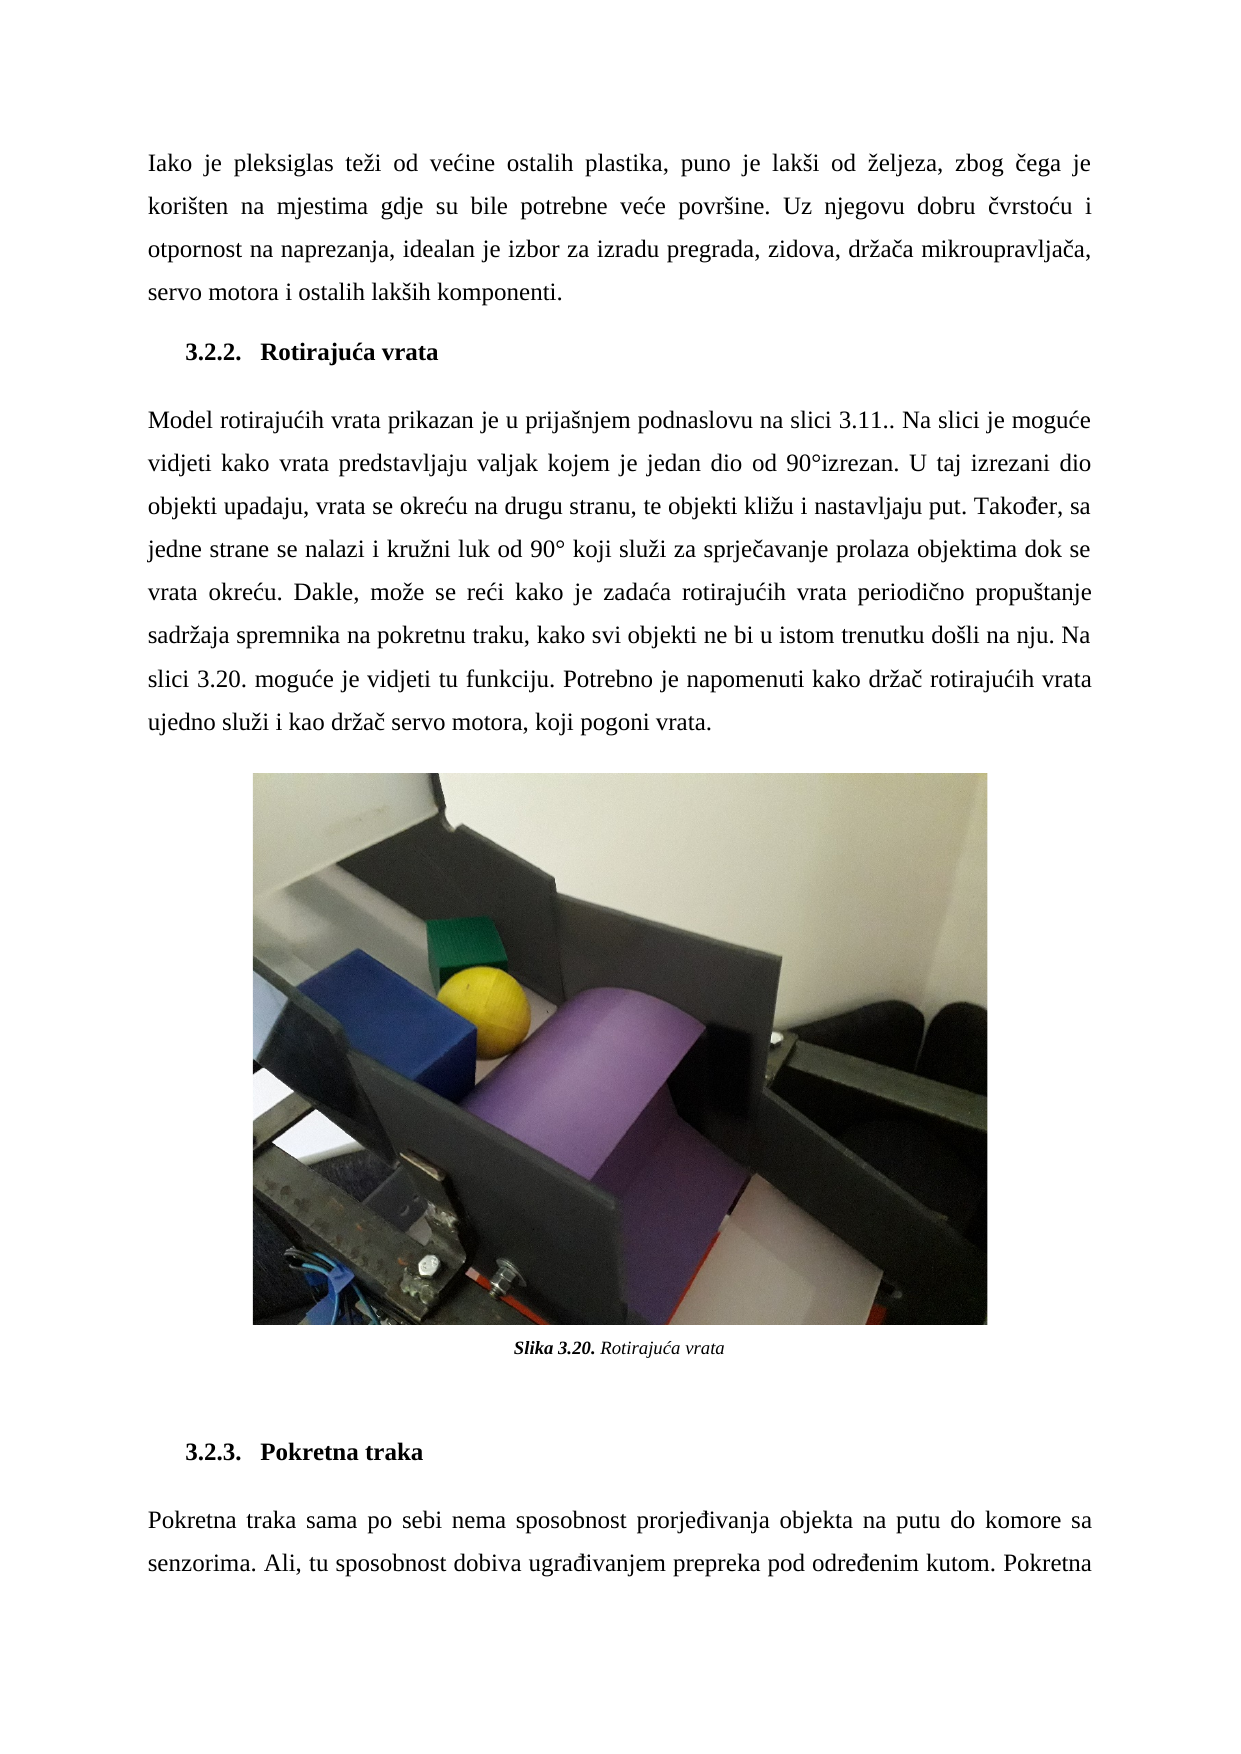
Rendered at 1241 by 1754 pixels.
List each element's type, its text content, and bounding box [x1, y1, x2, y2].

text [148, 1505, 1093, 1577]
text Model rotirajućih vrata prikazan je u prijašnjem podnaslovu na slici 3.11.. Na slici je moguće vidjeti kako vrata predstavljaju valjak kojem je jedan dio od 90°izrezan. U taj izrezani dio objekti upadaju, vrata se okreću na drugu stranu, te objekti kližu i nastavljaju put. Također, sa jedne strane se nalazi i kružni luk od 90° koji služi za sprječavanje prolaza objektima dok se vrata okreću. Dakle, može se reći kako je zadaća rotirajućih vrata periodično propuštanje sadržaja spremnika na pokretnu traku, kako svi objekti ne bi u istom trenutku došli na nju. Na slici 3.20. moguće je vidjeti tu funkciju. Potrebno je napomenuti kako držač rotirajućih vrata ujedno služi i kao držač servo motora, koji pogoni vrata. [148, 405, 1093, 736]
picture [252, 773, 988, 1325]
subtitle Rotirajuća vrata [185, 337, 1093, 366]
text Iako je pleksiglas teži od većine ostalih plastika, puno je lakši od željeza, zbog čega je korišten na mjestima gdje su bile potrebne veće površine. Uz njegovu dobru čvrstoću i otpornost na naprezanja, idealan je izbor za izradu pregrada, zidova, držača mikroupravljača, servo motora i ostalih lakših komponenti. [148, 148, 1093, 306]
subtitle Pokretna traka [185, 1437, 1093, 1465]
